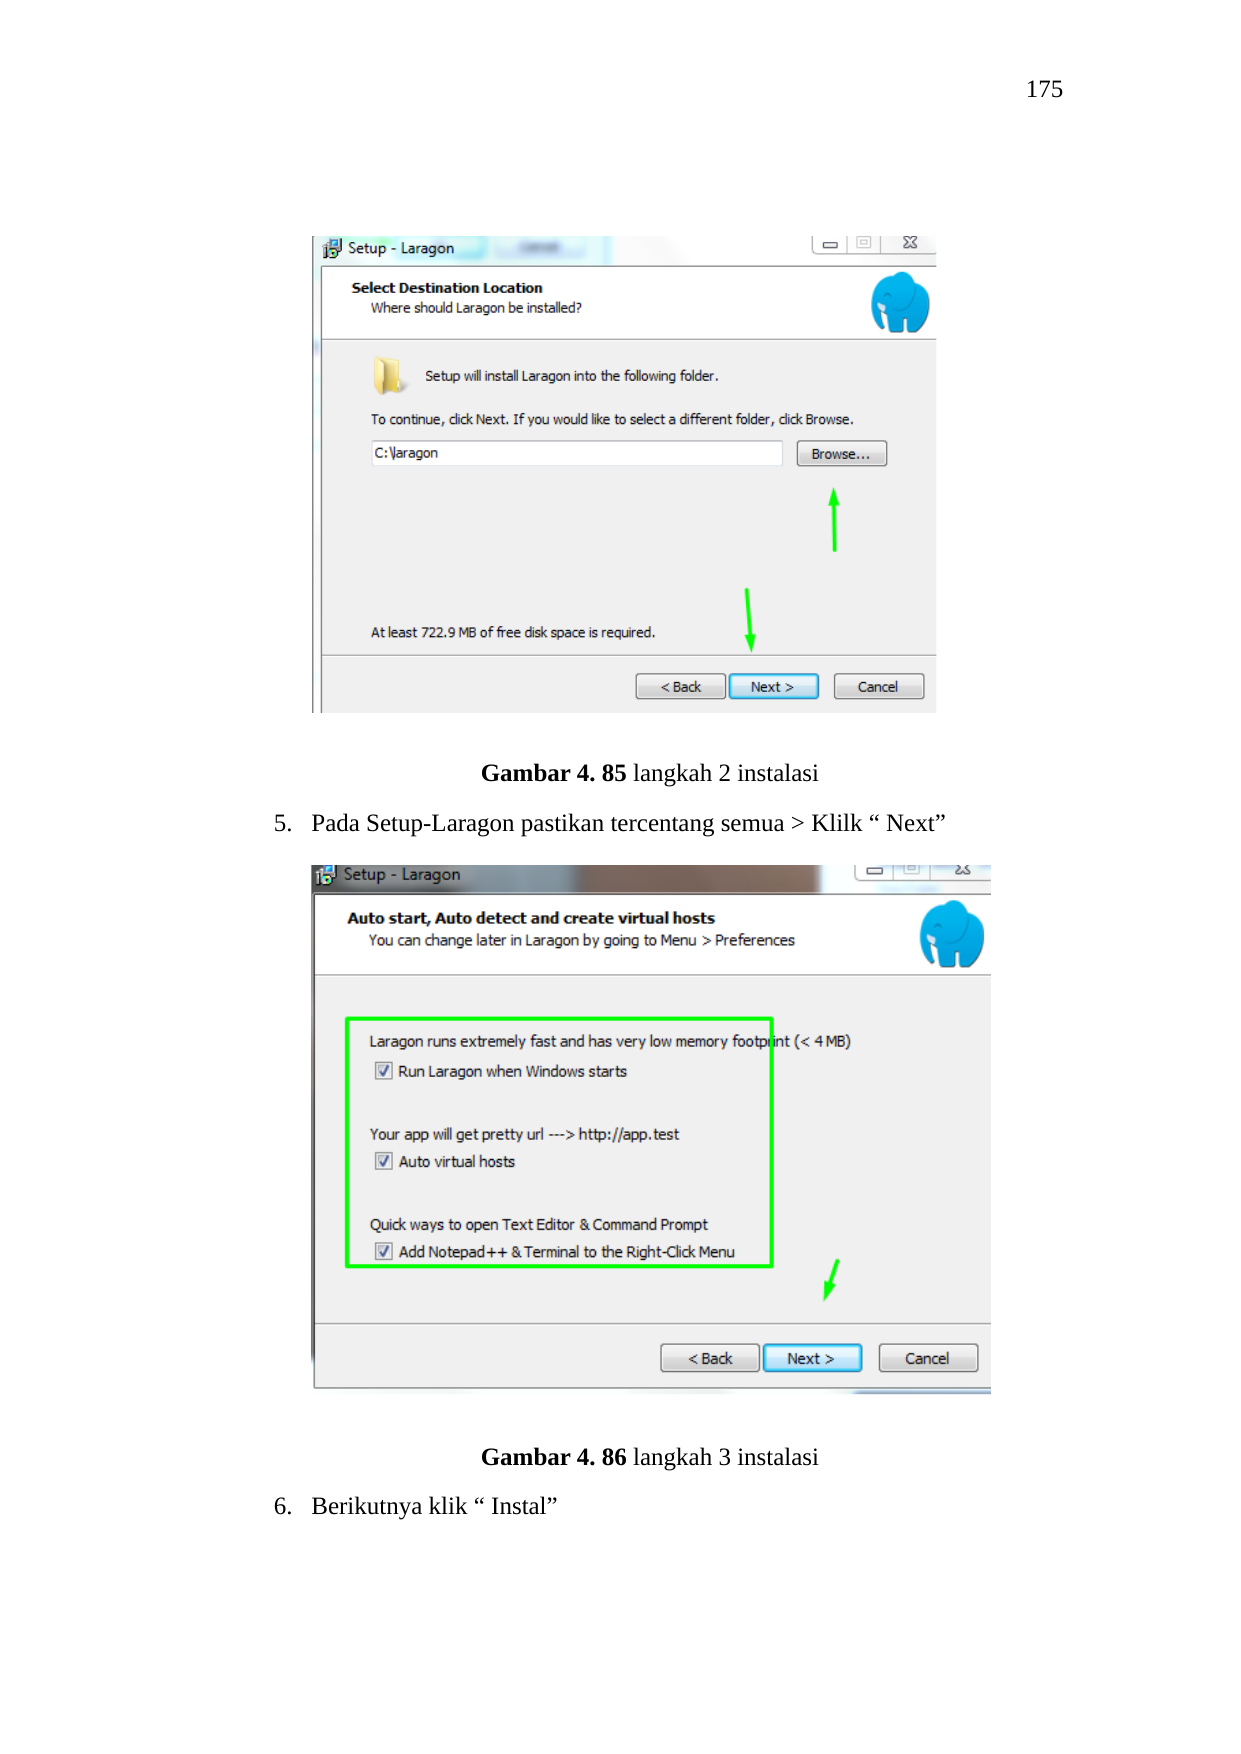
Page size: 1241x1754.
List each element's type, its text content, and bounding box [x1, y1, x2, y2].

list Pada Setup-Laragon pastikan tercentang semua > Klilk “ Next” [274, 808, 1063, 836]
picture [311, 865, 991, 1397]
list Berikutnya klik “ Instal” [274, 1491, 1063, 1520]
picture [311, 236, 937, 713]
